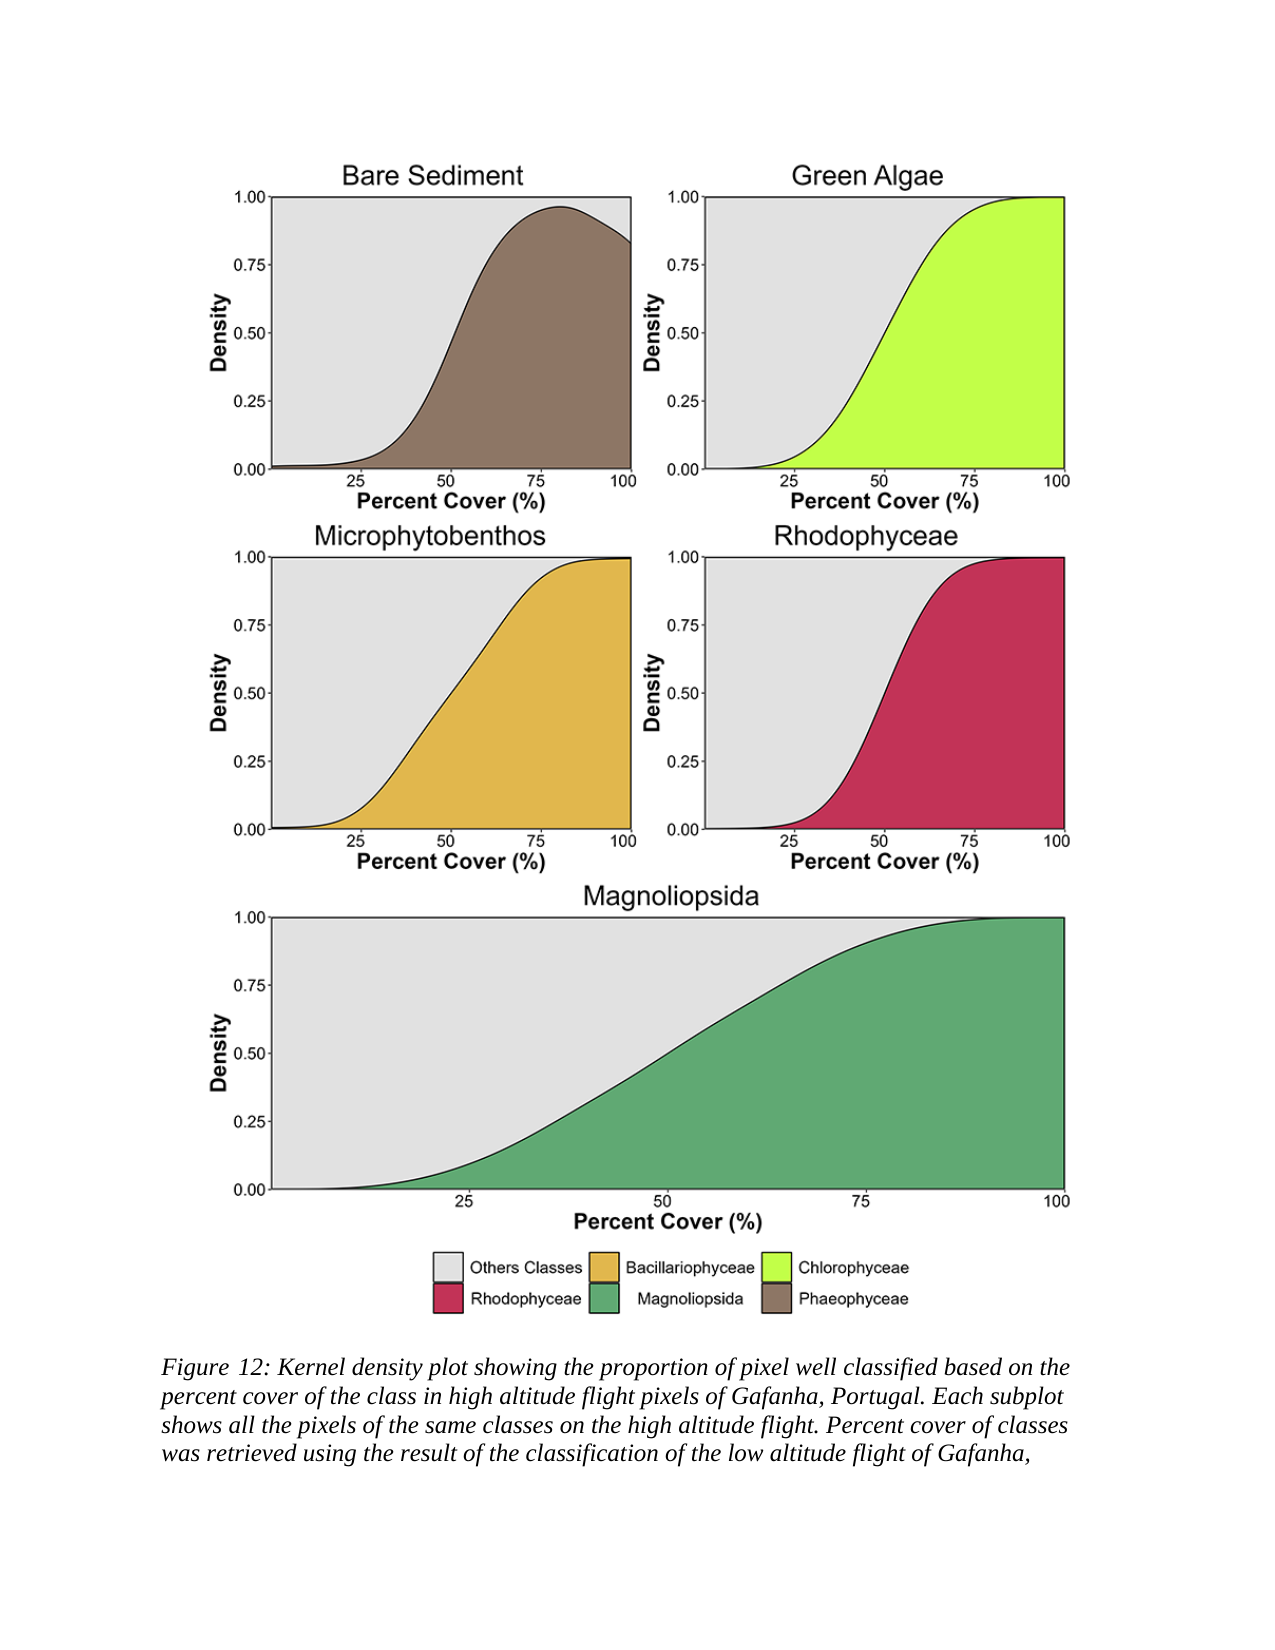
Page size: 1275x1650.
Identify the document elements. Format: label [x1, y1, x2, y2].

table_header [150, 150, 1125, 1467]
picture [198, 153, 1077, 1332]
